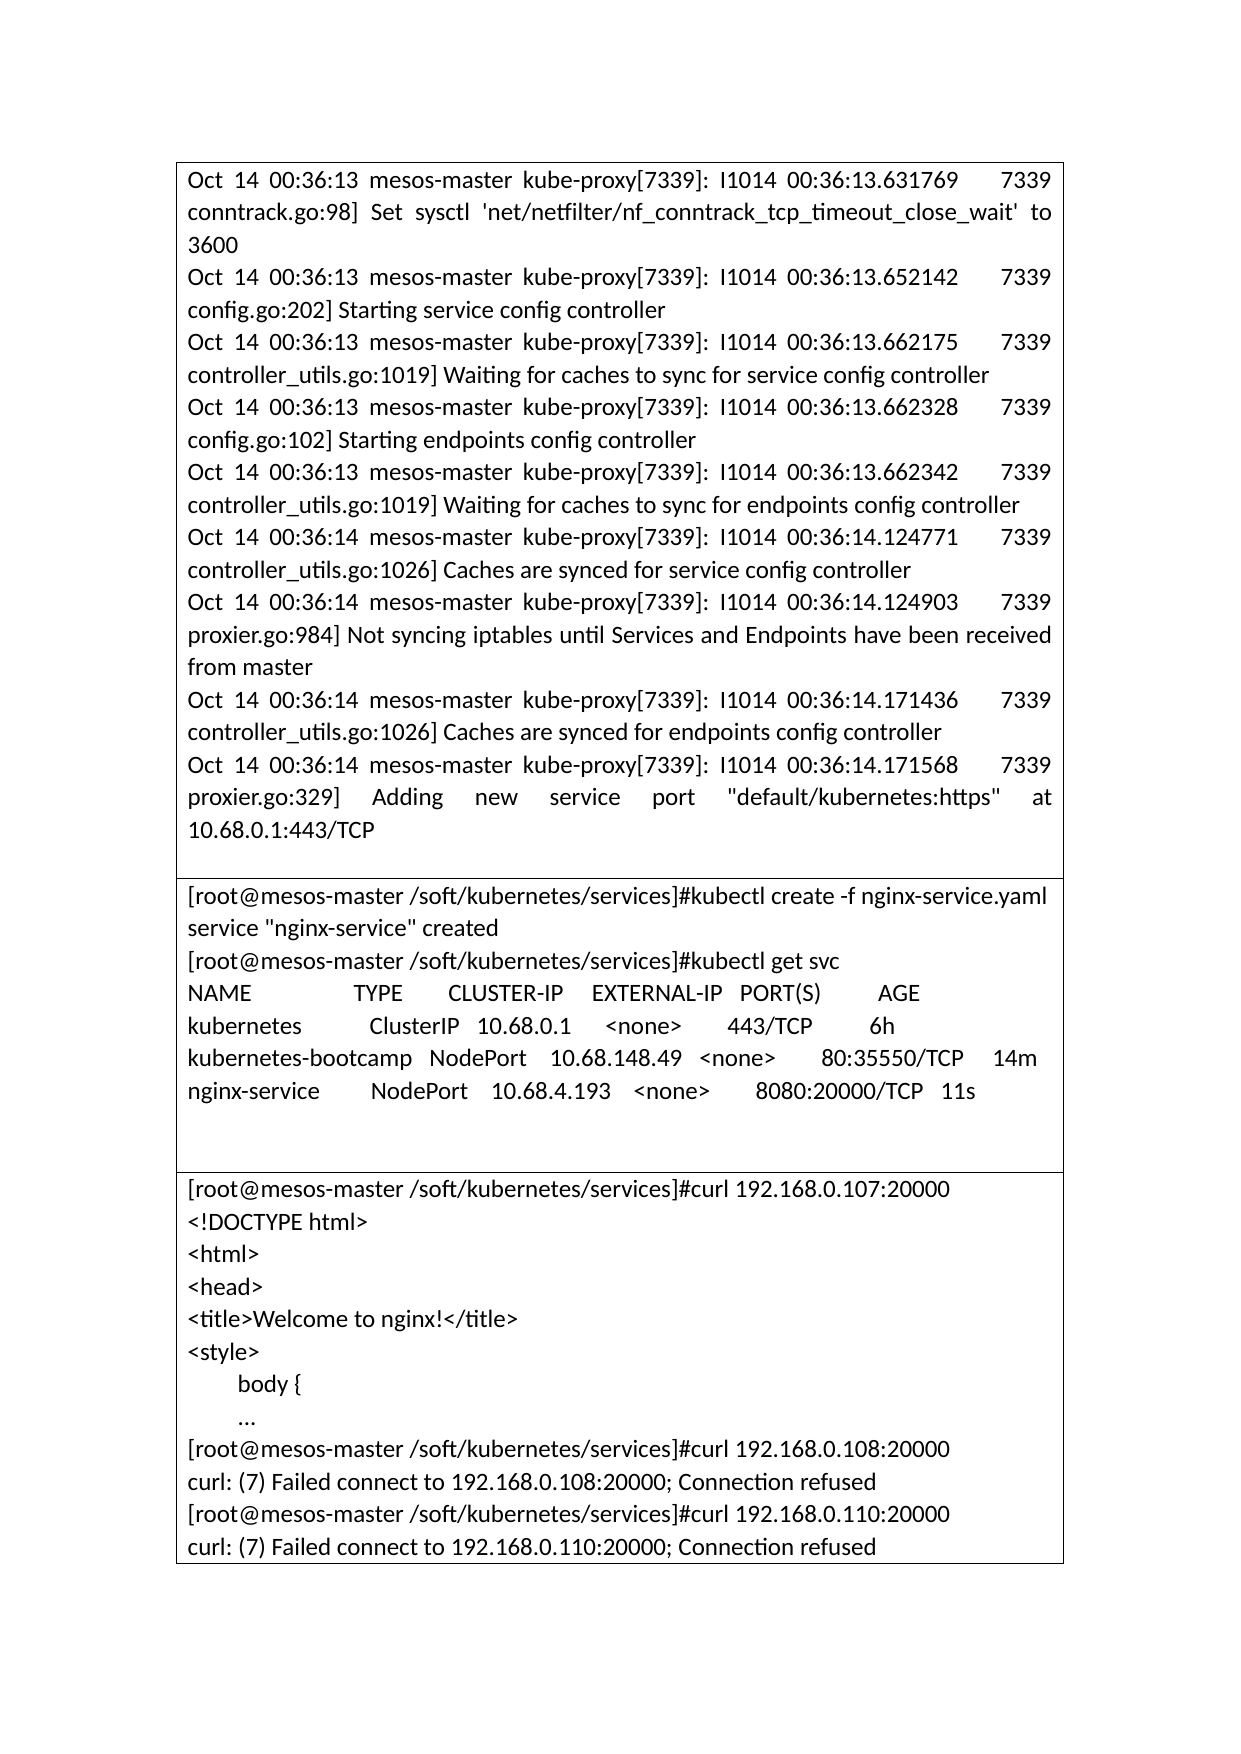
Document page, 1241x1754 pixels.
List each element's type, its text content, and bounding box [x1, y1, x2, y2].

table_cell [177, 163, 1063, 878]
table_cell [177, 1173, 1063, 1563]
table_cell [root@mesos-master /soft/kubernetes/services]#kubectl create -f nginx-service.yaml service "nginx-service" created [root@mesos-master /soft/kubernetes/services]#kubectl get svc NAME TYPE CLUSTER-IP EXTERNAL-IP PORT(S) AGE kubernetes ClusterIP 10.68.0.1 <none> 443/TCP 6h kubernetes-bootcamp NodePort 10.68.148.49 <none> 80:35550/TCP 14m nginx-service NodePort 10.68.4.193 <none> 8080:20000/TCP 11s [177, 879, 1063, 1172]
